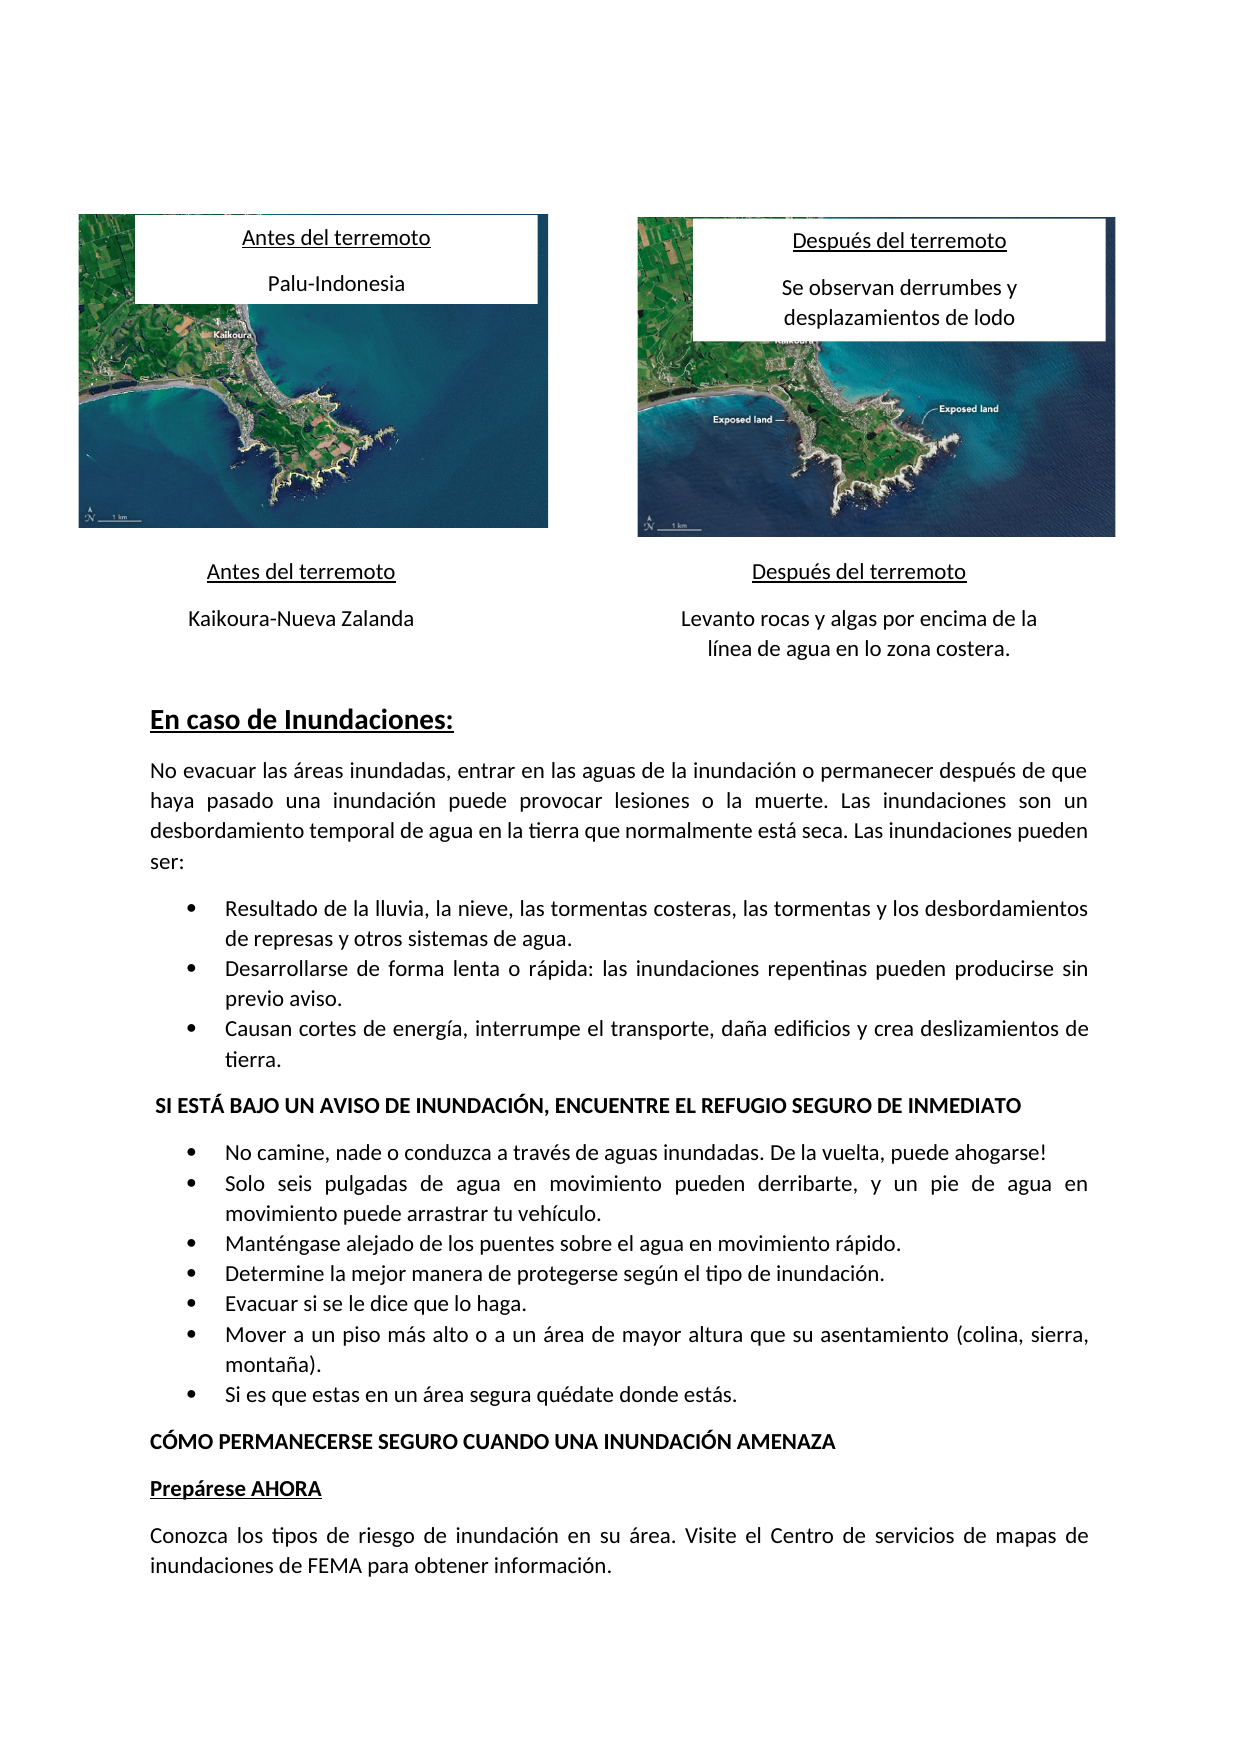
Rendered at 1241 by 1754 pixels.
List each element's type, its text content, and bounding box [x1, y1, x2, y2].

text SI ESTÁ BAJO UN AVISO DE INUNDACIÓN, ENCUENTRE EL REFUGIO SEGURO DE INMEDIATO [150, 1092, 1090, 1119]
list Determine la mejor manera de protegerse según el tipo de inundación. [187, 1259, 1090, 1287]
list Manténgase alejado de los puentes sobre el agua en movimiento rápido. [187, 1229, 1090, 1257]
text Conozca los tipos de riesgo de inundación en su área. Visite el Centro de servicios de mapas de inundaciones de FEMA para obtener información. [150, 1521, 1090, 1579]
picture [78, 214, 549, 528]
text En caso de Inundaciones: [150, 701, 1090, 737]
list Desarrollarse de forma lenta o rápida: las inundaciones repentinas pueden producirse sin previo aviso. [187, 954, 1090, 1012]
list Mover a un piso más alto o a un área de mayor altura que su asentamiento (colina, sierra, montaña). [187, 1320, 1090, 1378]
picture [637, 217, 1116, 537]
list No camine, nade o conduzca a través de aguas inundadas. De la vuelta, puede ahogarse! [187, 1138, 1090, 1166]
list Solo seis pulgadas de agua en movimiento pueden derribarte, y un pie de agua en movimiento puede arrastrar tu vehículo. [187, 1169, 1090, 1227]
text CÓMO PERMANECERSE SEGURO CUANDO UNA INUNDACIÓN AMENAZA [150, 1427, 1090, 1455]
list Evacuar si se le dice que lo haga. [187, 1289, 1090, 1317]
text Prepárese AHORA [150, 1474, 1090, 1502]
list Causan cortes de energía, interrumpe el transporte, daña edificios y crea deslizamientos de tierra. [187, 1014, 1090, 1073]
text No evacuar las áreas inundadas, entrar en las aguas de la inundación o permanecer después de que haya pasado una inundación puede provocar lesiones o la muerte. Las inundaciones son un desbordamiento temporal de agua en la tierra que normalmente está seca. Las inundaciones pueden ser: [150, 756, 1090, 875]
list Resultado de la lluvia, la nieve, las tormentas costeras, las tormentas y los desbordamientos de represas y otros sistemas de agua. [187, 894, 1090, 952]
list Si es que estas en un área segura quédate donde estás. [187, 1380, 1090, 1408]
